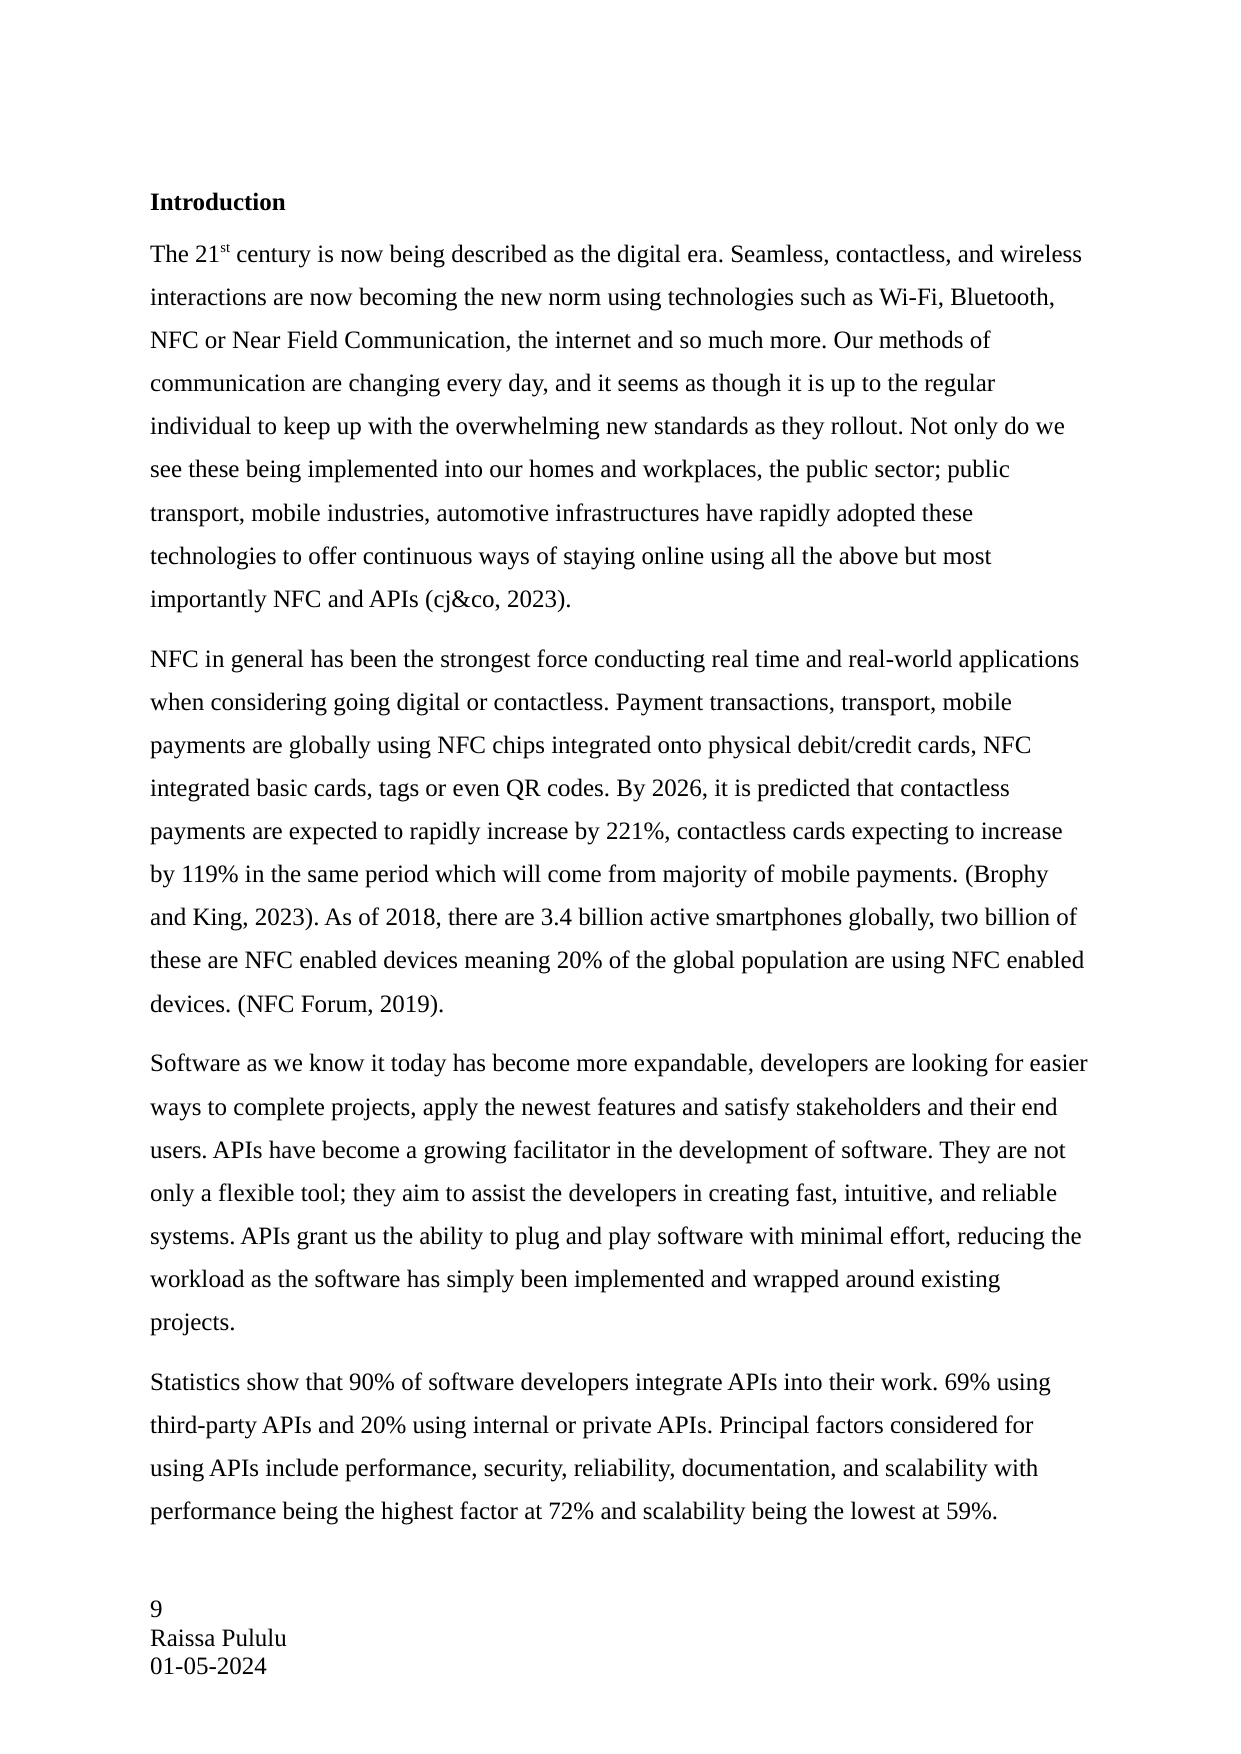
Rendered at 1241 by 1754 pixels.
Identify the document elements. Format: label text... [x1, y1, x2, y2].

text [150, 1367, 1090, 1525]
subtitle Introduction [150, 187, 1090, 216]
text Software as we know it today has become more expandable, developers are looking for easier ways to complete projects, apply the newest features and satisfy stakeholders and their end users. APIs have become a growing facilitator in the development of software. They are not only a flexible tool; they aim to assist the developers in creating fast, intuitive, and reliable systems. APIs grant us the ability to plug and play software with minimal effort, reducing the workload as the software has simply been implemented and wrapped around existing projects. [150, 1048, 1090, 1336]
text NFC in general has been the strongest force conducting real time and real-world applications when considering going digital or contactless. Payment transactions, transport, mobile payments are globally using NFC chips integrated onto physical debit/credit cards, NFC integrated basic cards, tags or even QR codes. By 2026, it is predicted that contactless payments are expected to rapidly increase by 221%, contactless cards expecting to increase by 119% in the same period which will come from majority of mobile payments. (Brophy and King, 2023). As of 2018, there are 3.4 billion active smartphones globally, two billion of these are NFC enabled devices meaning 20% of the global population are using NFC enabled devices. (NFC Forum, 2019). [150, 644, 1090, 1017]
text The 21st century is now being described as the digital era. Seamless, contactless, and wireless interactions are now becoming the new norm using technologies such as Wi-Fi, Bluetooth, NFC or Near Field Communication, the internet and so much more. Our methods of communication are changing every day, and it seems as though it is up to the regular individual to keep up with the overwhelming new standards as they rollout. Not only do we see these being implemented into our homes and workplaces, the public sector; public transport, mobile industries, automotive infrastructures have rapidly adopted these technologies to offer continuous ways of staying online using all the above but most importantly NFC and APIs (cj&co, 2023). [150, 239, 1090, 613]
